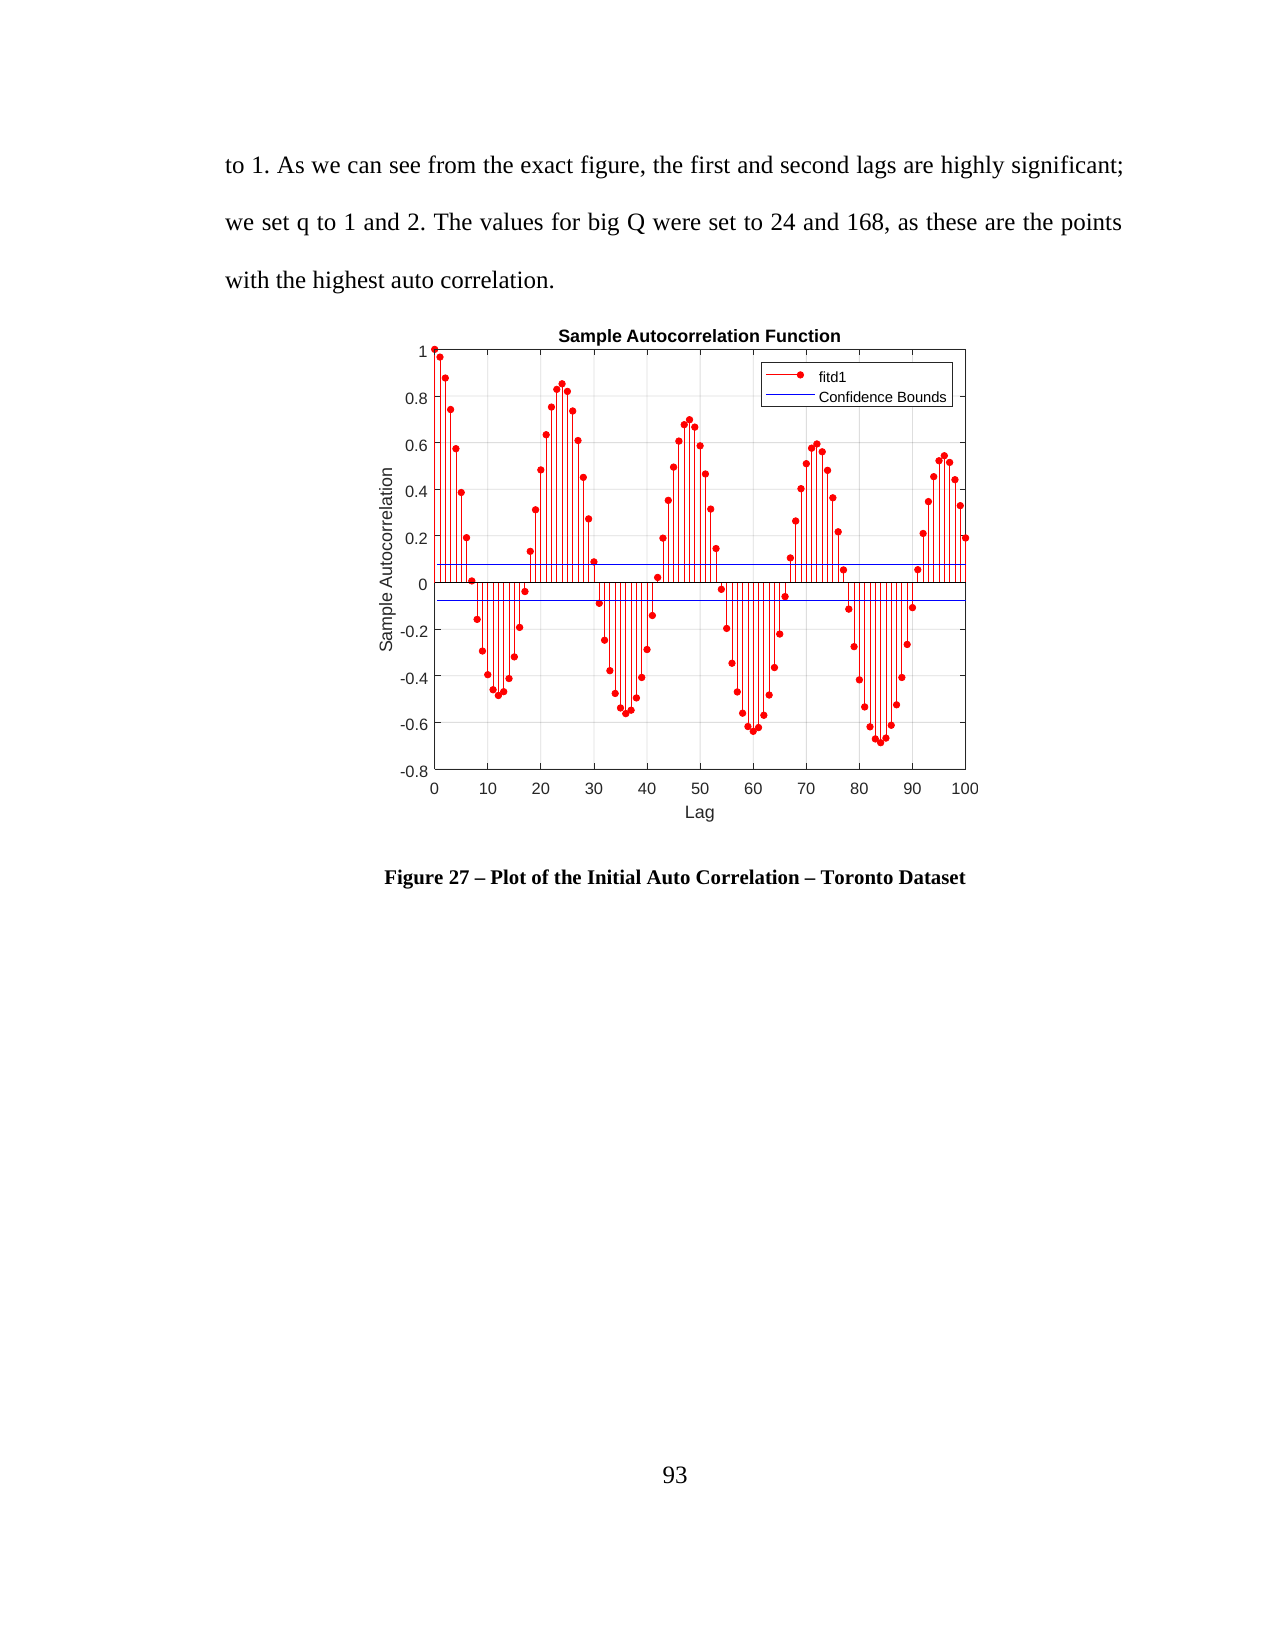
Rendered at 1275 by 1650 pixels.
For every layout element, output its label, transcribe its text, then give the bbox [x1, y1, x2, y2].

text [225, 150, 1125, 294]
text Figure 27 – Plot of the Initial Auto Correlation – Toronto Dataset [225, 865, 1125, 889]
